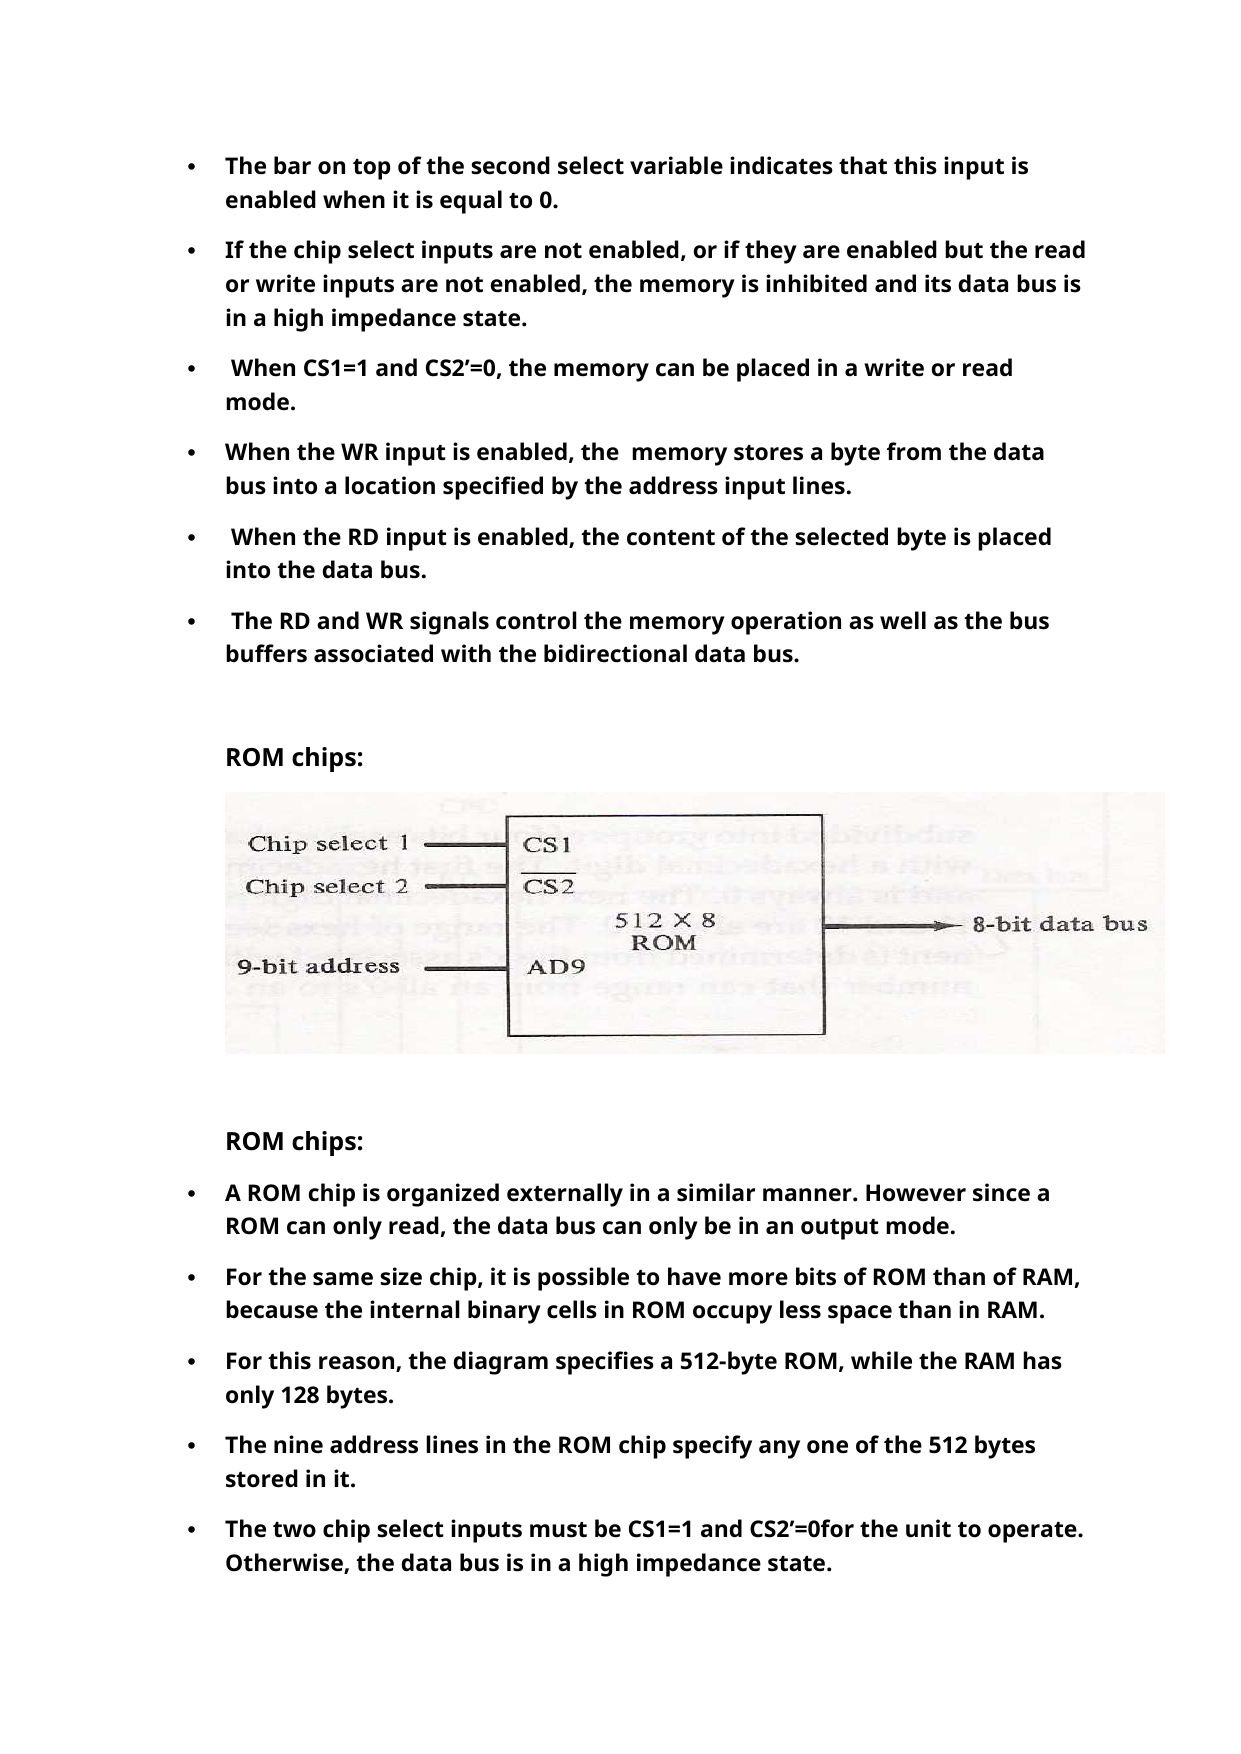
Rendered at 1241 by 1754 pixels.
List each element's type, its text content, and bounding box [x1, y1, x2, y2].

list When the RD input is enabled, the content of the selected byte is placed into the data bus. [187, 520, 1090, 585]
list For the same size chip, it is possible to have more bits of ROM than of RAM, because the internal binary cells in ROM occupy less space than in RAM. [187, 1261, 1090, 1326]
list The bar on top of the second select variable indicates that this input is enabled when it is equal to 0. [187, 150, 1090, 215]
text ROM chips: [225, 1123, 1090, 1157]
text ROM chips: [225, 739, 1090, 773]
list If the chip select inputs are not enabled, or if they are enabled but the read or write inputs are not enabled, the memory is inhibited and its data bus is in a high impedance state. [187, 234, 1090, 333]
list The RD and WR signals control the memory operation as well as the bus buffers associated with the bidirectional data bus. [187, 604, 1090, 669]
picture [225, 792, 1166, 1054]
list A ROM chip is organized externally in a similar manner. However since a ROM can only read, the data bus can only be in an output mode. [187, 1177, 1090, 1242]
list When the WR input is enabled, the memory stores a byte from the data bus into a location specified by the address input lines. [187, 436, 1090, 501]
list For this reason, the diagram specifies a 512-byte ROM, while the RAM has only 128 bytes. [187, 1345, 1090, 1410]
list When CS1=1 and CS2’=0, the memory can be placed in a write or read mode. [187, 352, 1090, 417]
list The two chip select inputs must be CS1=1 and CS2’=0for the unit to operate. Otherwise, the data bus is in a high impedance state. [187, 1513, 1090, 1578]
list The nine address lines in the ROM chip specify any one of the 512 bytes stored in it. [187, 1429, 1090, 1494]
